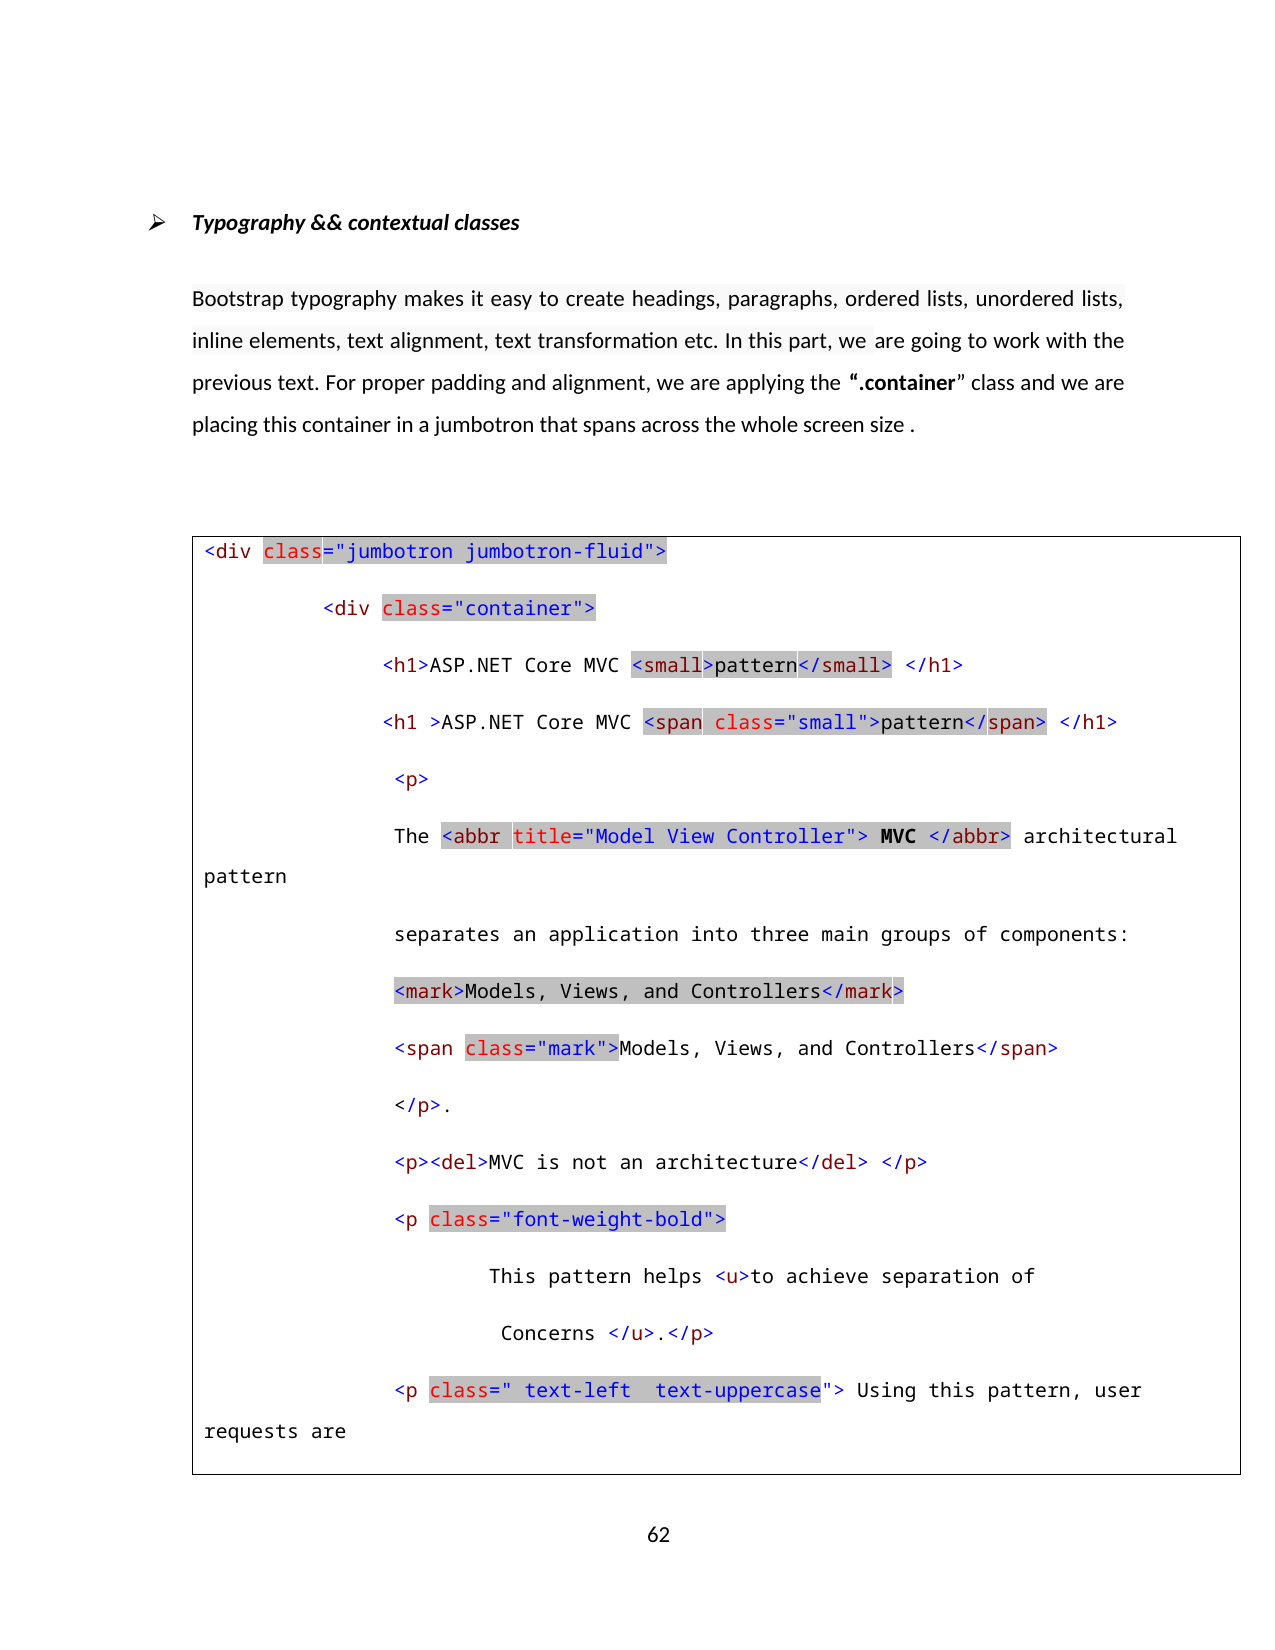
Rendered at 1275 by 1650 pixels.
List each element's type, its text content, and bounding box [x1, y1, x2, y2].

list Typography && contextual classes [147, 197, 1125, 244]
text Bootstrap typography makes it easy to create headings, paragraphs, ordered lists, unordered lists, inline elements, text alignment, text transformation etc. In this part, we are going to work with the previous text. For proper padding and alignment, we are applying the “.container” class and we are placing this container in a jumbotron that spans across the whole screen size . [192, 312, 1125, 438]
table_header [193, 537, 1240, 1474]
